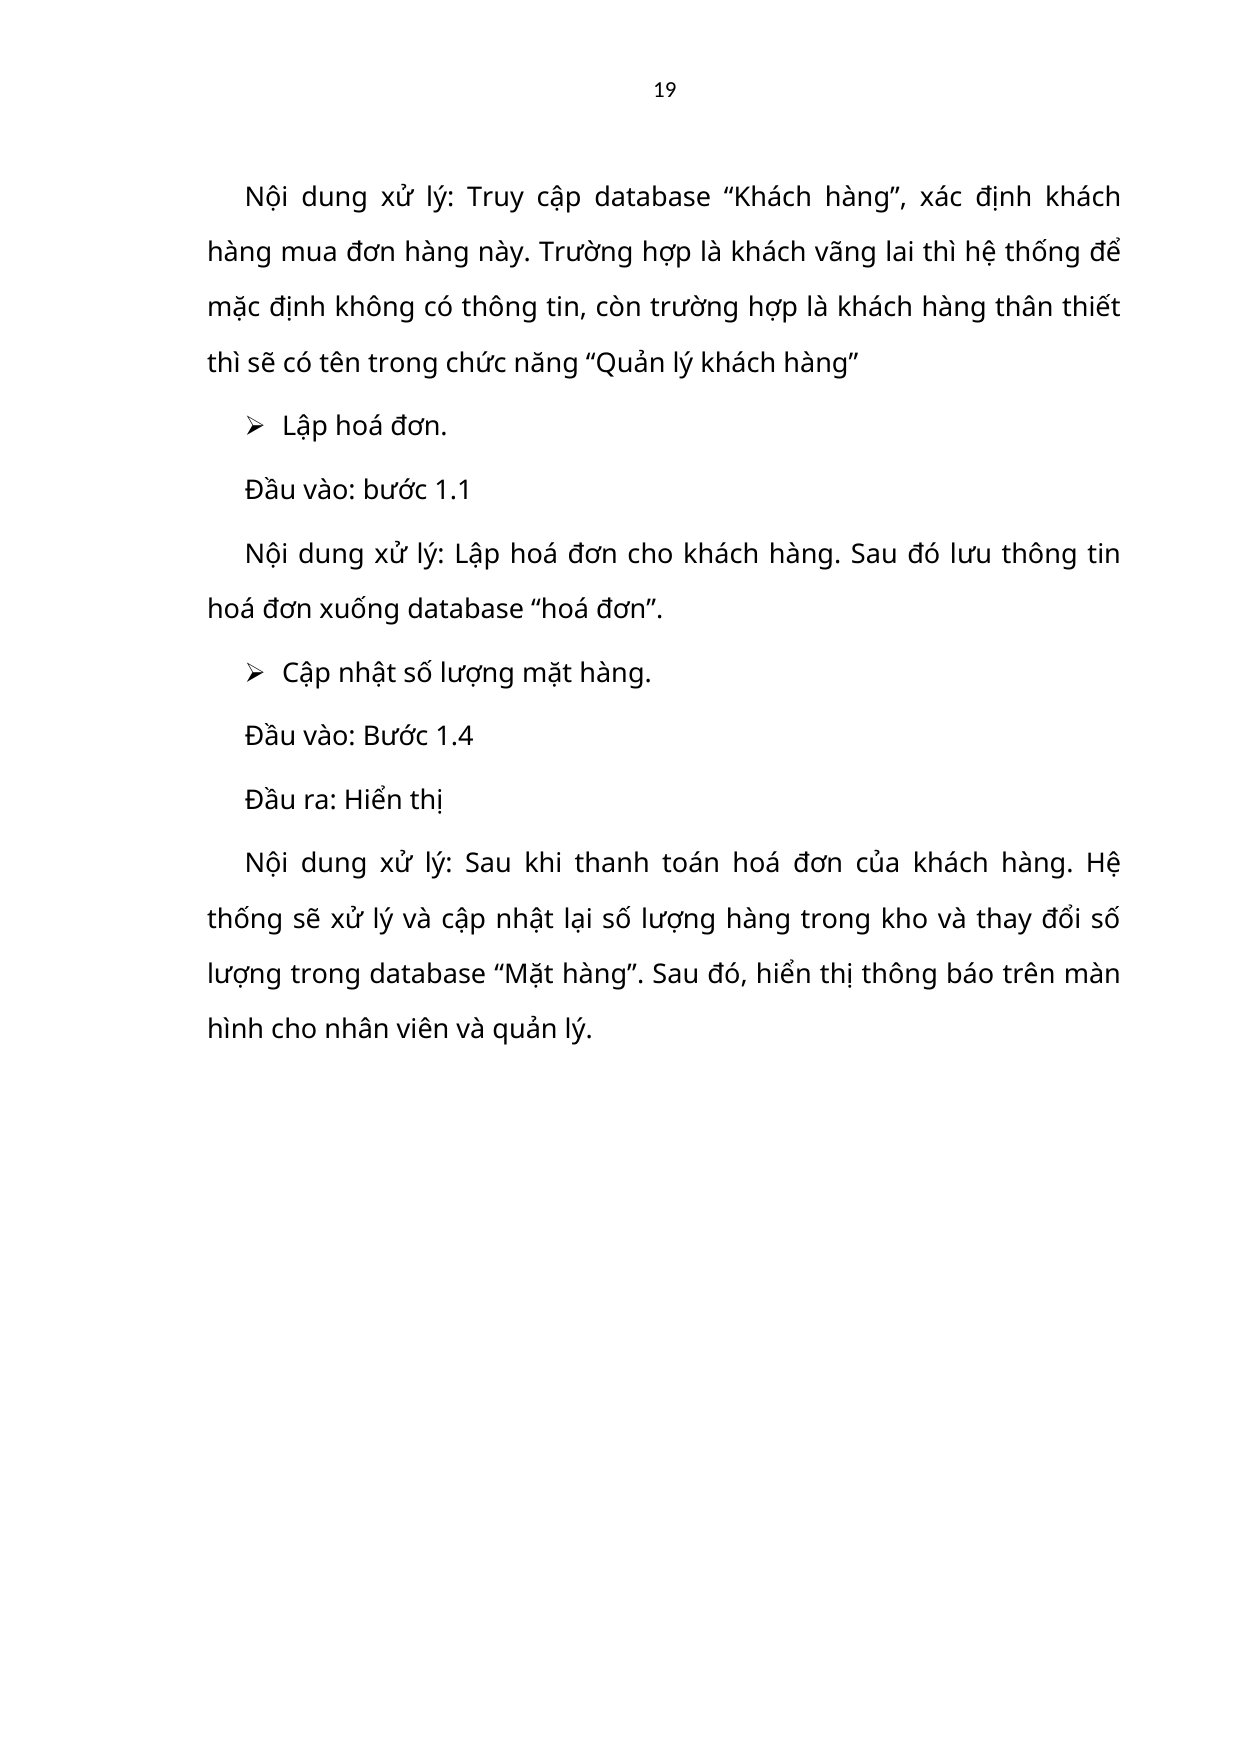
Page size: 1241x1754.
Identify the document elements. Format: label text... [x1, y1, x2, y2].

list Cập nhật số lượng mặt hàng. [244, 653, 1122, 690]
list Lập hoá đơn. [244, 407, 1122, 444]
text Nội dung xử lý: Truy cập database “Khách hàng”, xác định khách hàng mua đơn hàng này. Trường hợp là khách vãng lai thì hệ thống để mặc định không có thông tin, còn trường hợp là khách hàng thân thiết thì sẽ có tên trong chức năng “Quản lý khách hàng” [207, 177, 1122, 380]
text Nội dung xử lý: Sau khi thanh toán hoá đơn của khách hàng. Hệ thống sẽ xử lý và cập nhật lại số lượng hàng trong kho và thay đổi số lượng trong database “Mặt hàng”. Sau đó, hiển thị thông báo trên màn hình cho nhân viên và quản lý. [207, 844, 1122, 1047]
text Nội dung xử lý: Lập hoá đơn cho khách hàng. Sau đó lưu thông tin hoá đơn xuống database “hoá đơn”. [207, 534, 1122, 626]
text Đầu vào: bước 1.1 [244, 470, 1122, 507]
text Đầu ra: Hiển thị [207, 780, 1122, 817]
text Đầu vào: Bước 1.4 [207, 717, 1122, 753]
